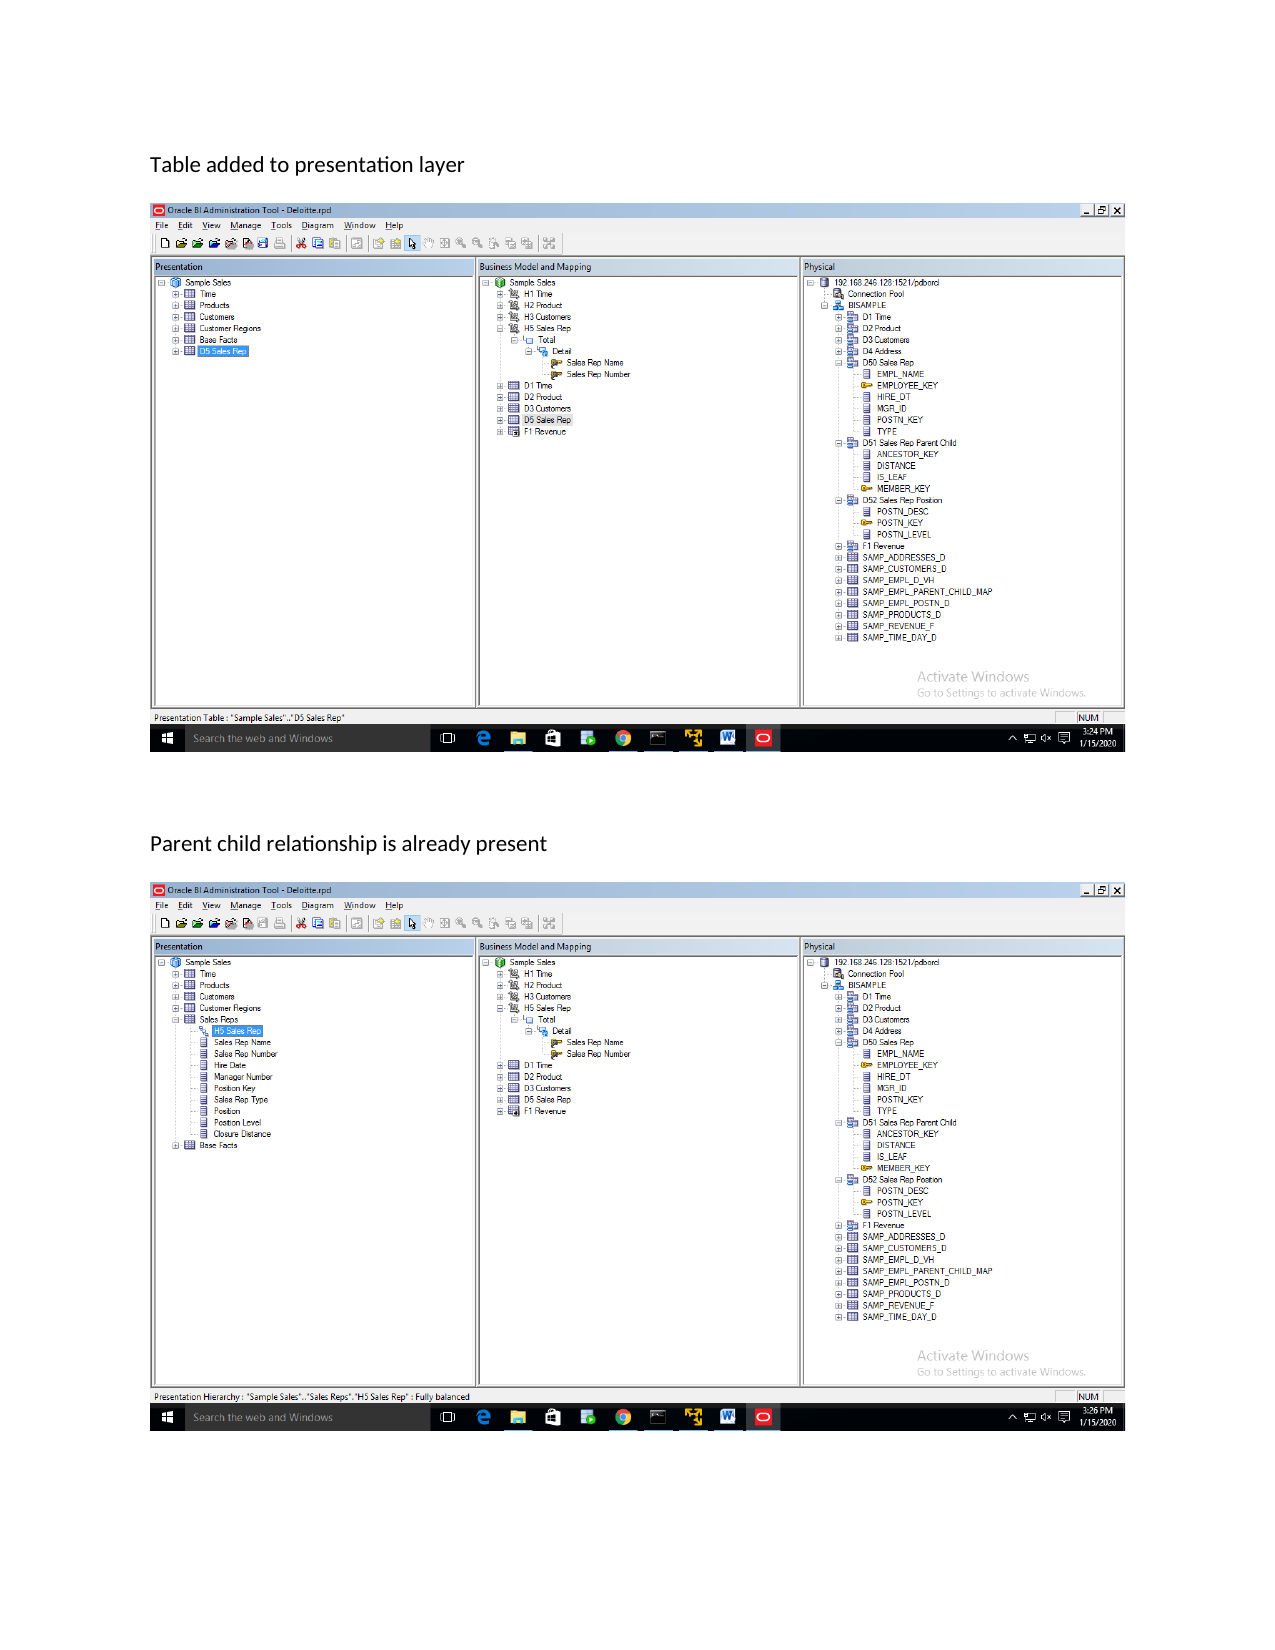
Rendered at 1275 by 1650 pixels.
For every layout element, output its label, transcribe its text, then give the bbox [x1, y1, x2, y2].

picture [150, 203, 1125, 752]
picture [150, 882, 1125, 1431]
text Table added to presentation layer [150, 150, 1125, 178]
text Parent child relationship is already present [150, 829, 1125, 857]
